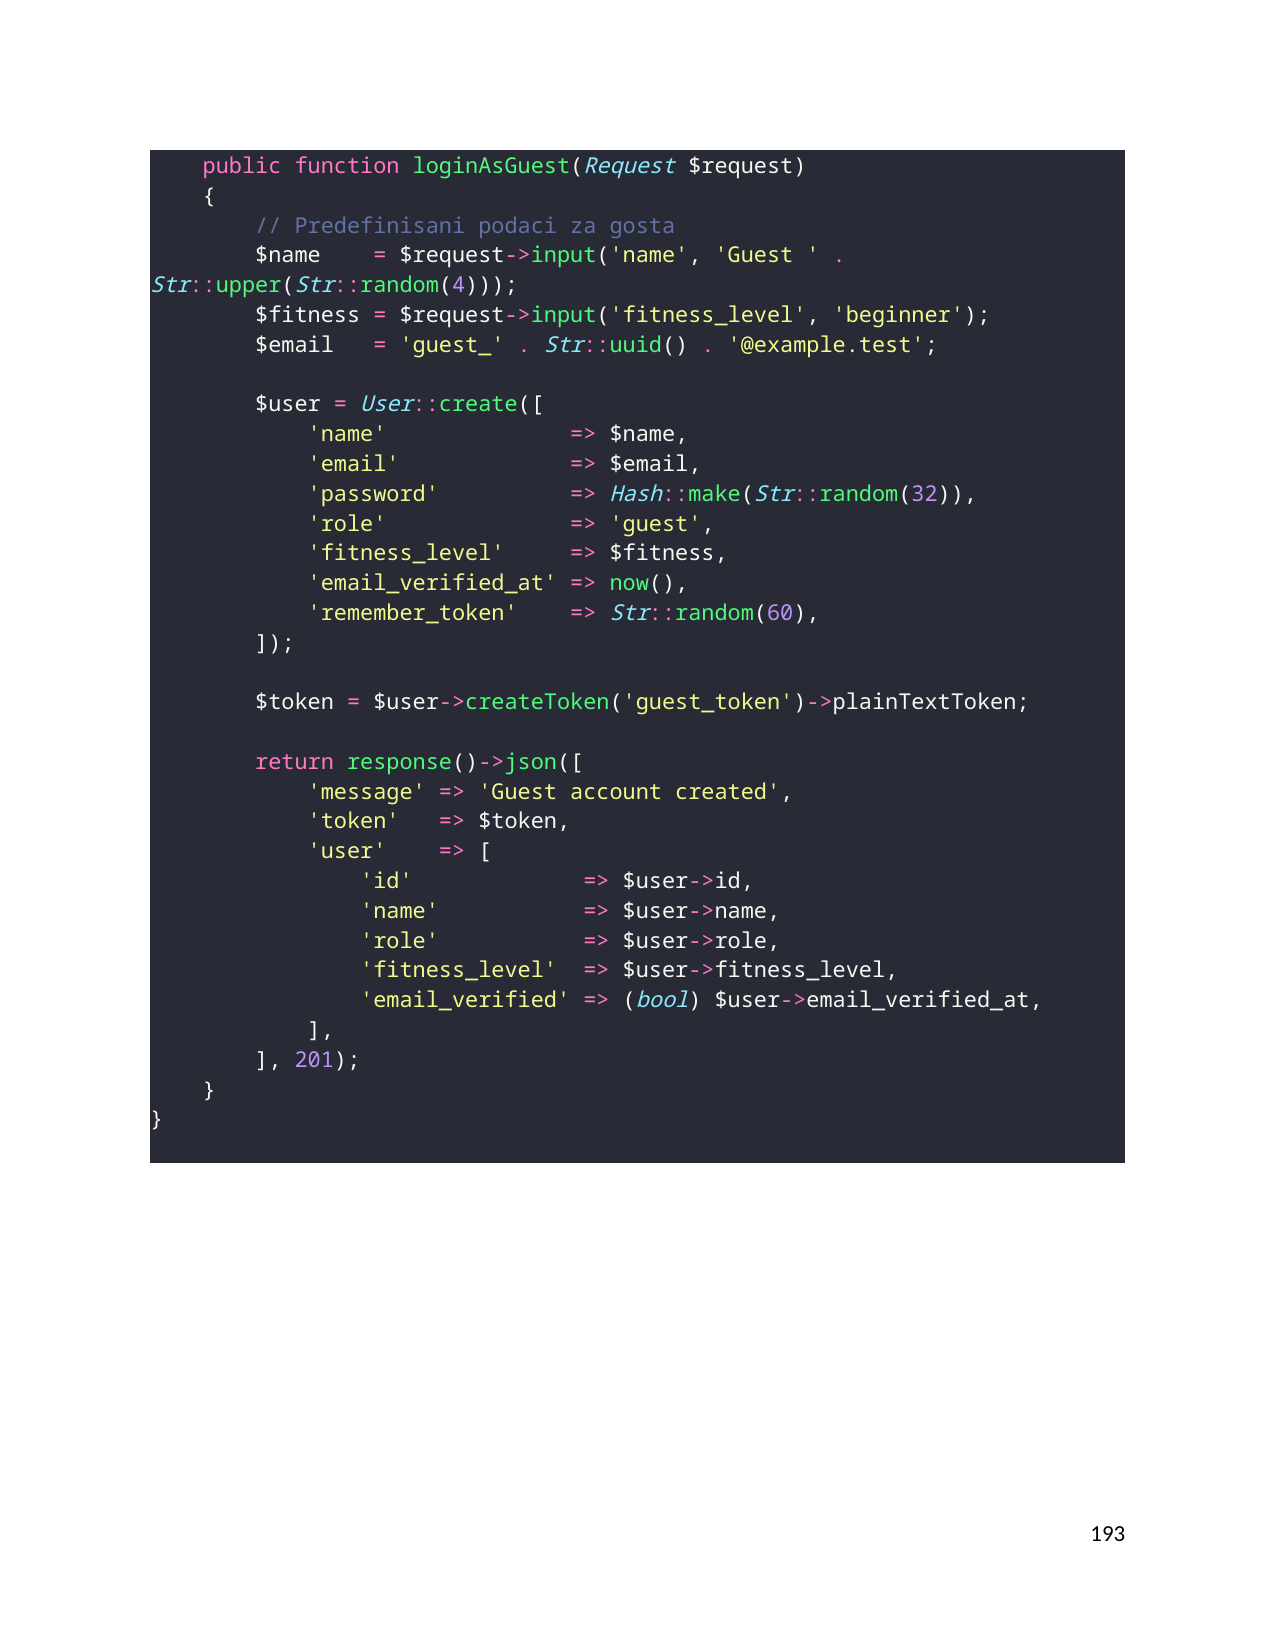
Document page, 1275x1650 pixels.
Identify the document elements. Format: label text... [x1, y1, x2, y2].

text 'id' => $user->id, [150, 865, 1125, 895]
text 'remember_token' => Str::random(60), [150, 597, 1125, 627]
text 'name' => $user->name, [150, 895, 1125, 924]
text ]); [150, 627, 1125, 656]
text // Predefinisani podaci za gosta [150, 209, 1125, 239]
text } [150, 1103, 1125, 1133]
text 'email_verified_at' => now(), [150, 567, 1125, 597]
text return response()->json([ [150, 746, 1125, 776]
text $token = $user->createToken('guest_token')->plainTextToken; [150, 686, 1125, 716]
text 'fitness_level' => $user->fitness_level, [150, 954, 1125, 984]
text 'email_verified' => (bool) $user->email_verified_at, [150, 984, 1125, 1014]
text 'email' => $email, [150, 448, 1125, 478]
text 'password' => Hash::make(Str::random(32)), [150, 478, 1125, 507]
text 'message' => 'Guest account created', [150, 776, 1125, 805]
text 'token' => $token, [150, 805, 1125, 835]
text { [150, 180, 1125, 209]
text $fitness = $request->input('fitness_level', 'beginner'); [150, 299, 1125, 329]
text 'role' => 'guest', [150, 507, 1125, 537]
text ], [150, 1014, 1125, 1044]
text 'fitness_level' => $fitness, [150, 537, 1125, 567]
text $user = User::create([ [150, 388, 1125, 418]
text $email = 'guest_' . Str::uuid() . '@example.test'; [150, 329, 1125, 358]
text ], 201); [150, 1044, 1125, 1073]
text } [150, 1073, 1125, 1103]
text 'name' => $name, [150, 418, 1125, 448]
text $name = $request->input('name', 'Guest ' . Str::upper(Str::random(4))); [150, 239, 1125, 299]
text 'role' => $user->role, [150, 924, 1125, 954]
text 'user' => [ [150, 835, 1125, 865]
text public function loginAsGuest(Request $request) [150, 150, 1125, 180]
